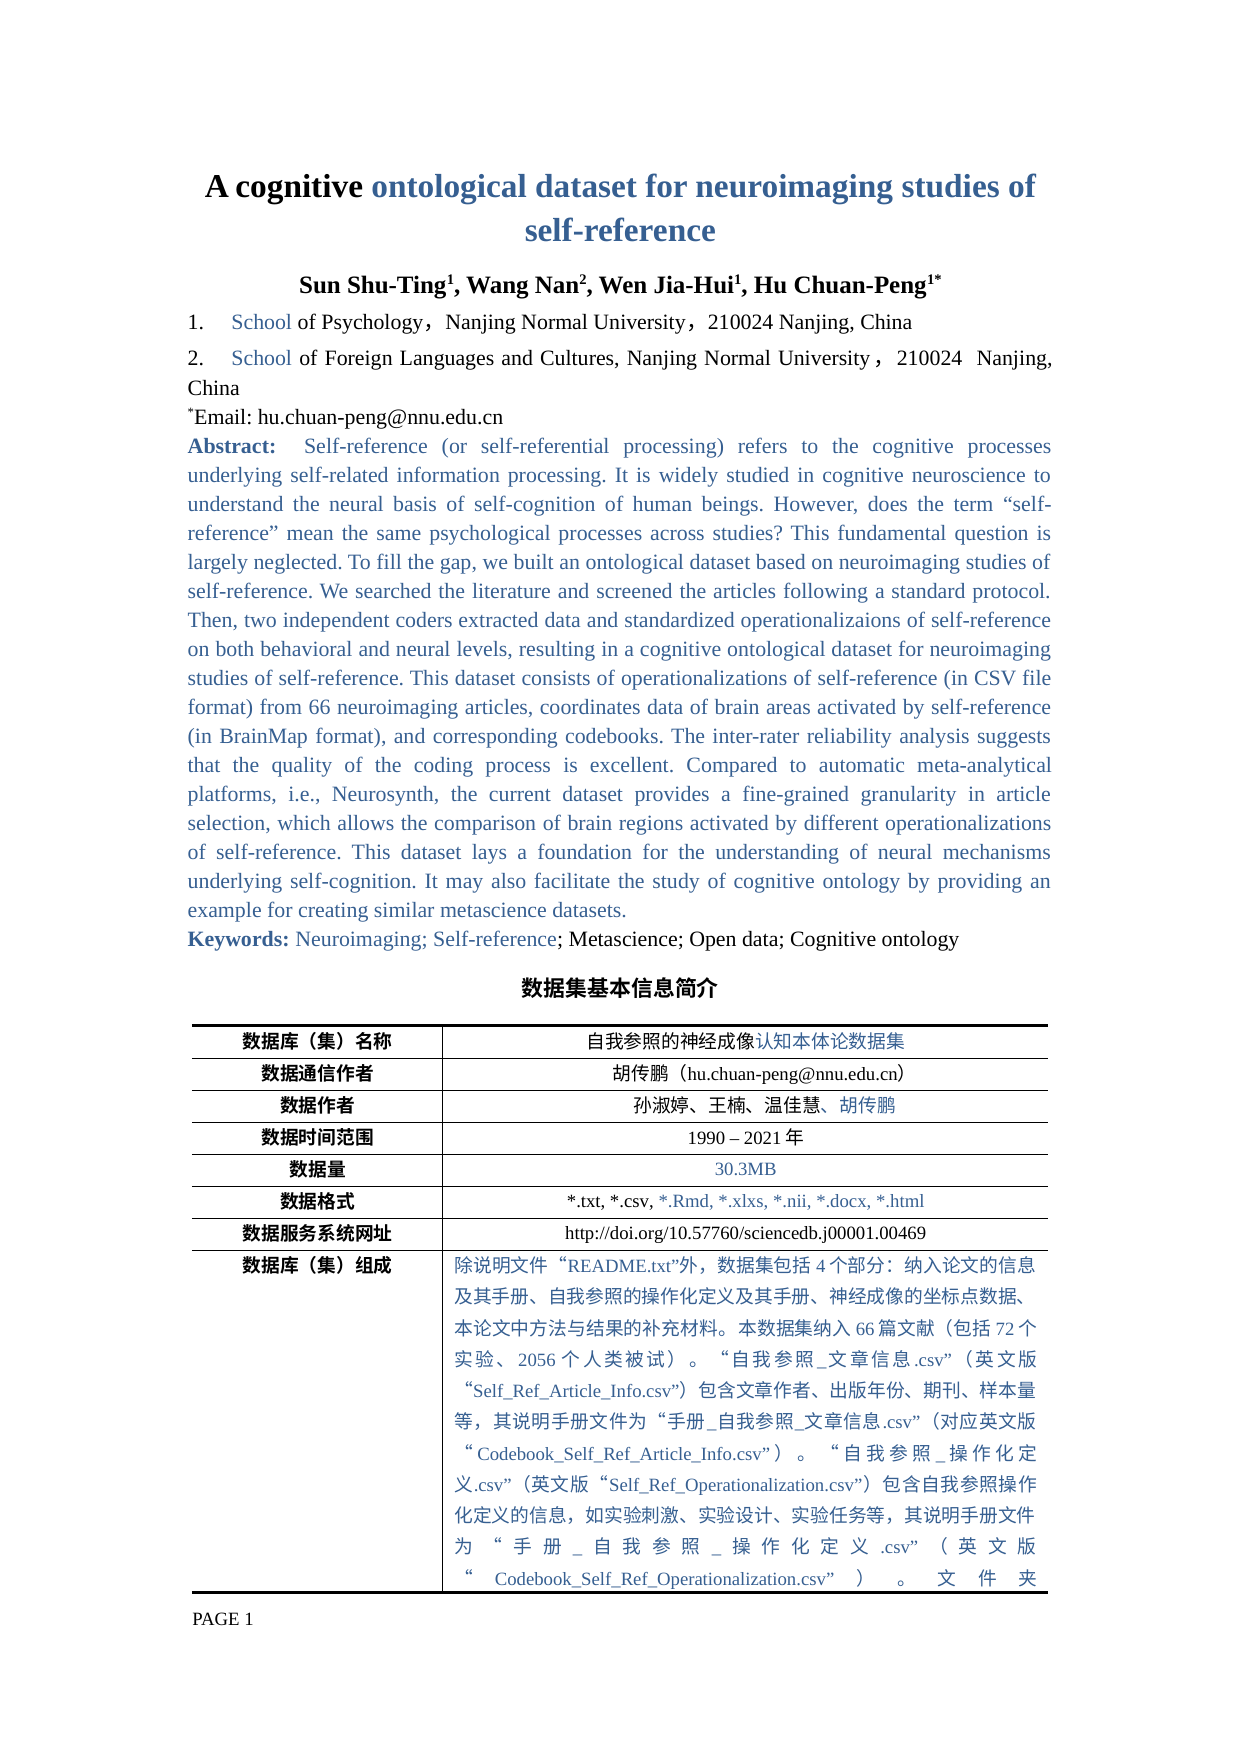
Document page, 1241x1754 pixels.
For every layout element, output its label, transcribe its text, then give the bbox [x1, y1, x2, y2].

list *Email: hu.chuan-peng@nnu.edu.cn [187, 404, 1053, 429]
table_cell 数据时间范围 [192, 1123, 442, 1154]
table_cell 1990 – 2021年 [443, 1123, 1048, 1154]
table_cell 胡传鹏（hu.chuan-peng@nnu.edu.cn） [443, 1059, 1048, 1090]
table_cell 数据通信作者 [192, 1059, 442, 1090]
text 1. School of Psychology，Nanjing Normal University，210024 Nanjing, China [187, 304, 1053, 335]
table_cell 数据量 [192, 1155, 442, 1186]
text 数据集基本信息简介 [187, 971, 1053, 1002]
table_cell 30.3MB [443, 1155, 1048, 1186]
table_cell *.txt, *.csv, *.Rmd, *.xlxs, *.nii, *.docx, *.html [443, 1187, 1048, 1218]
table_cell 孙淑婷、王楠、温佳慧、胡传鹏 [443, 1091, 1048, 1122]
table_header 自我参照的神经成像认知本体论数据集 [443, 1027, 1048, 1058]
text A cognitive ontological dataset for neuroimaging studies of self-reference [187, 166, 1053, 249]
table_cell 数据库（集）组成 [192, 1251, 442, 1591]
table_header 数据库（集）名称 [192, 1027, 442, 1058]
list Abstract: Self-reference (or self-referential processing) refers to the cognitive processes underlying self-related information processing. It is widely studied in cognitive neuroscience to understand the neural basis of self-cognition of human beings. However, does the term “self-reference” mean the same psychological processes across studies? This fundamental question is largely neglected. To fill the gap, we built an ontological dataset based on neuroimaging studies of self-reference. We searched the literature and screened the articles following a standard protocol. Then, two independent coders extracted data and standardized operationalizaions of self-reference on both behavioral and neural levels, resulting in a cognitive ontological dataset for neuroimaging studies of self-reference. This dataset consists of operationalizations of self-reference (in CSV file format) from 66 neuroimaging articles, coordinates data of brain areas activated by self-reference (in BrainMap format), and corresponding codebooks. The inter-rater reliability analysis suggests that the quality of the coding process is excellent. Compared to automatic meta-analytical platforms, i.e., Neurosynth, the current dataset provides a fine-grained granularity in article selection, which allows the comparison of brain regions activated by different operationalizations of self-reference. This dataset lays a foundation for the understanding of neural mechanisms underlying self-cognition. It may also facilitate the study of cognitive ontology by providing an example for creating similar metascience datasets. [187, 433, 1053, 922]
table_cell 数据服务系统网址 [192, 1219, 442, 1250]
text Sun Shu-Ting1, Wang Nan2, Wen Jia-Hui1, Hu Chuan-Peng1* [187, 271, 1053, 299]
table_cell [443, 1251, 1048, 1591]
text 2. School of Foreign Languages and Cultures, Nanjing Normal University，210024 Nanjing, China [187, 340, 1053, 401]
table_cell 数据作者 [192, 1091, 442, 1122]
list Keywords: Neuroimaging; Self-reference; Metascience; Open data; Cognitive ontology [187, 926, 1053, 951]
table_cell 数据格式 [192, 1187, 442, 1218]
table_cell http://doi.org/10.57760/sciencedb.j00001.00469 [443, 1219, 1048, 1250]
